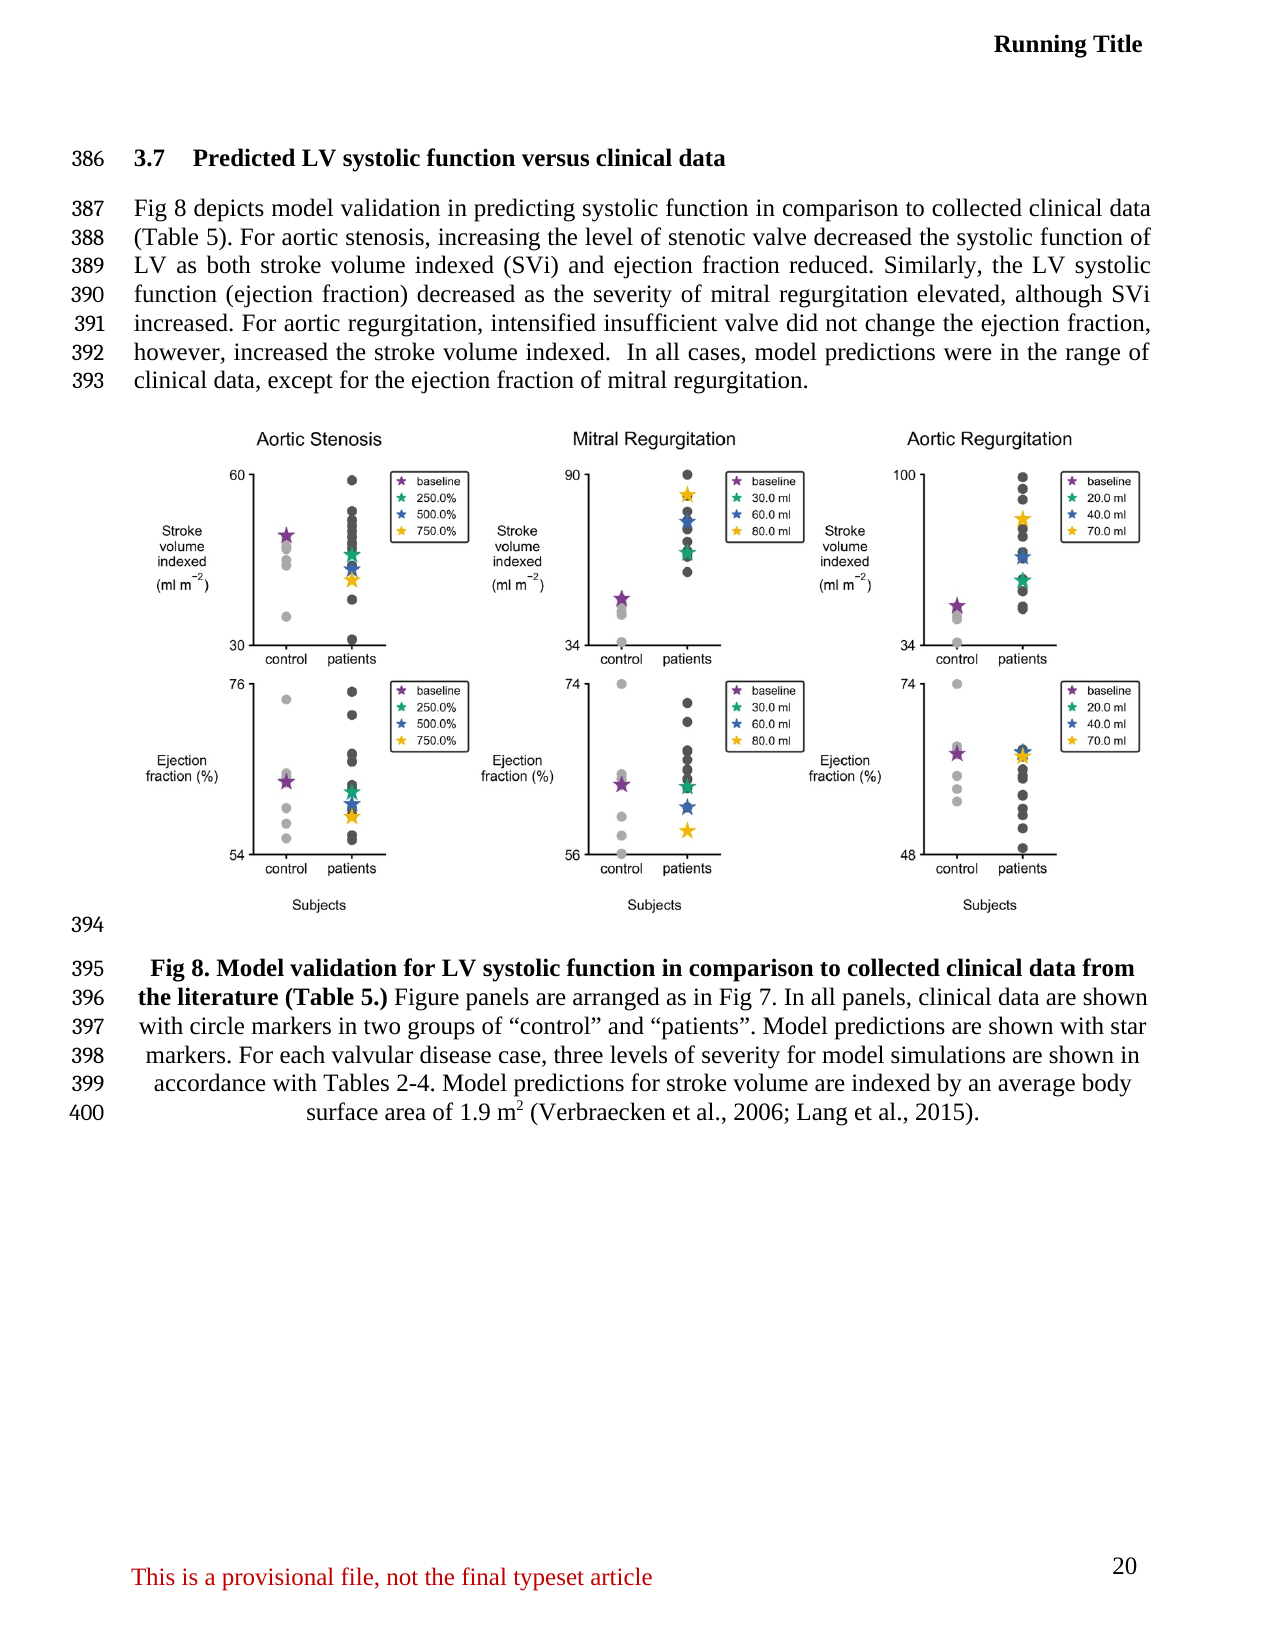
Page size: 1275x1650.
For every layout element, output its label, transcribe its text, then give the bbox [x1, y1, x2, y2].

subtitle Predicted LV systolic function versus clinical data [133, 143, 1152, 172]
picture [133, 415, 1152, 933]
